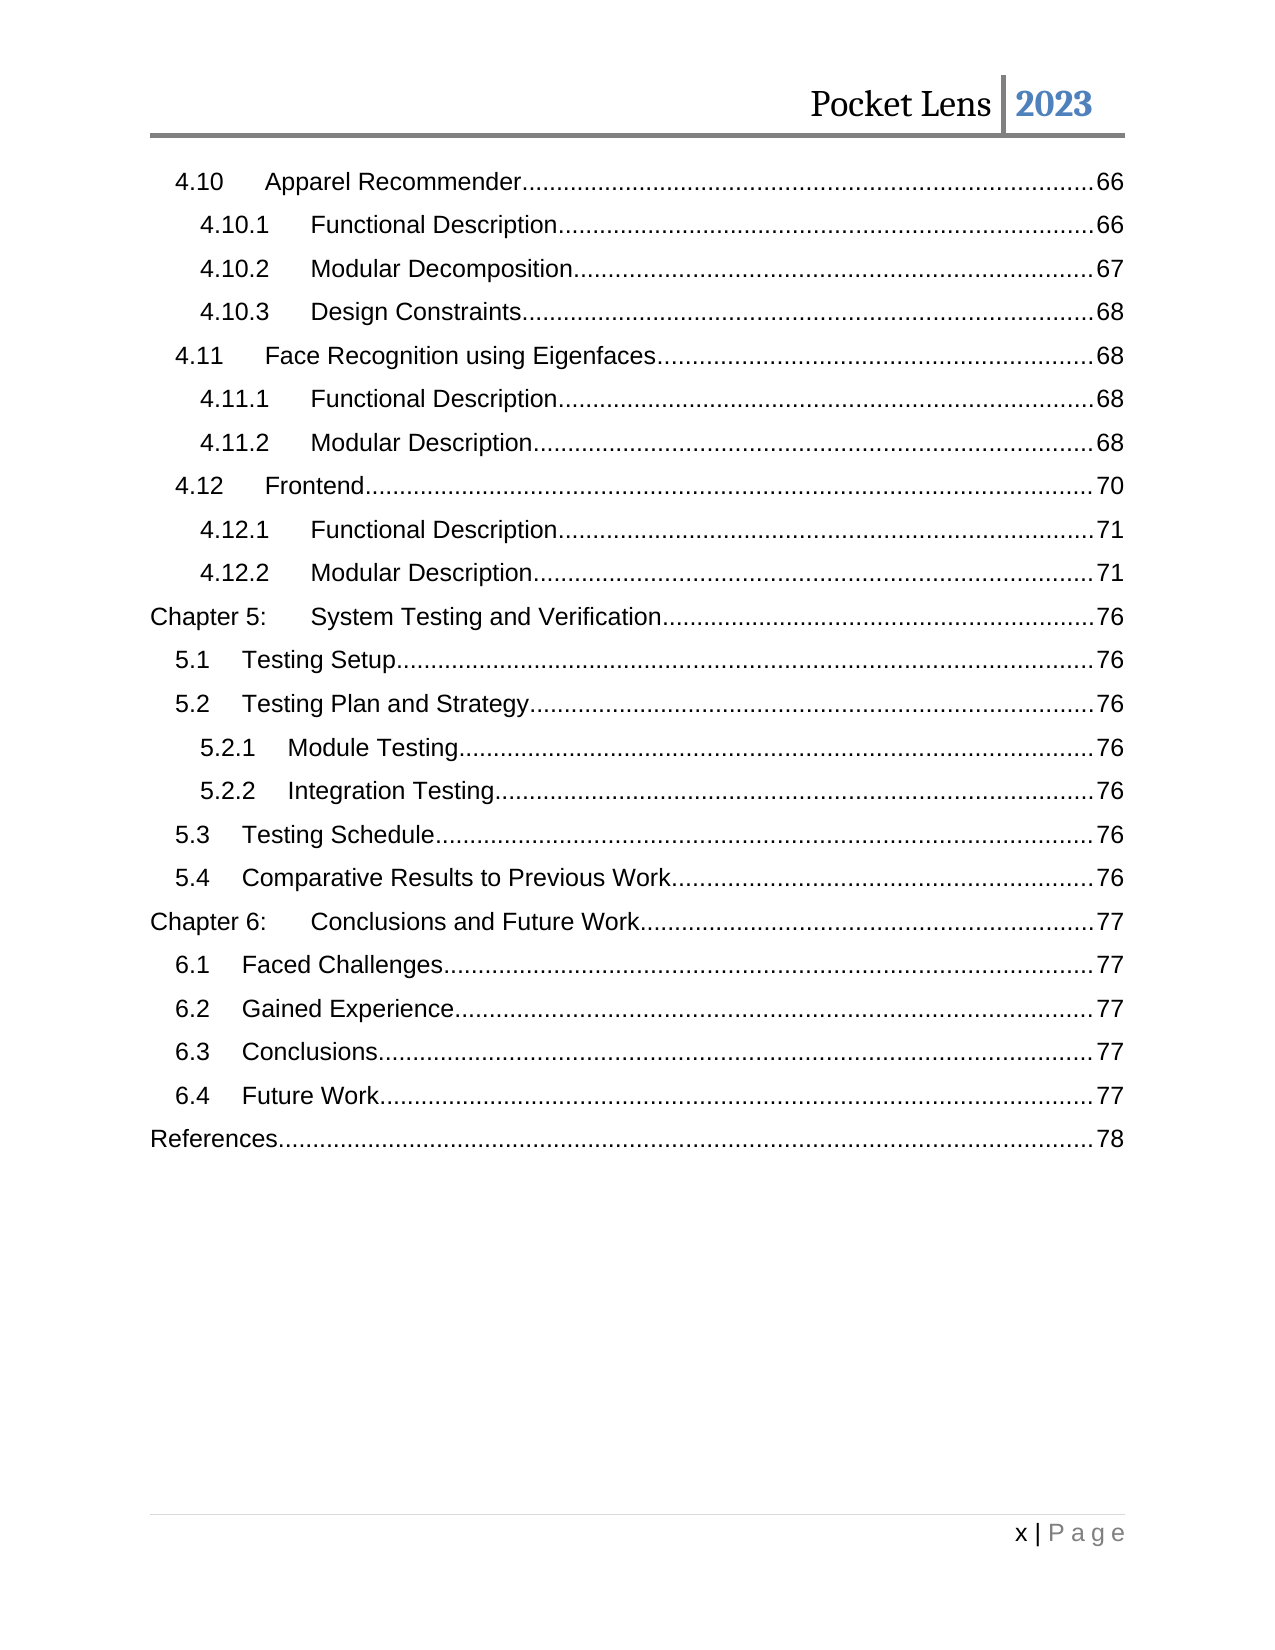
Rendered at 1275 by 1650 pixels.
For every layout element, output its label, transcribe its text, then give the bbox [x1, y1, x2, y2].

text 4.10 Apparel Recommender 66 [175, 167, 1125, 195]
text Chapter 6: Conclusions and Future Work 77 [150, 907, 1125, 936]
text 4.12.2 Modular Description 71 [200, 558, 1125, 587]
text 5.2.1 Module Testing 76 [200, 733, 1125, 761]
text 5.2.2 Integration Testing 76 [200, 776, 1125, 805]
text 5.2 Testing Plan and Strategy 76 [175, 689, 1125, 718]
text 4.11.2 Modular Description 68 [200, 428, 1125, 457]
text 6.3 Conclusions 77 [175, 1037, 1125, 1066]
text 4.10.1 Functional Description 66 [200, 210, 1125, 239]
text 6.1 Faced Challenges 77 [175, 950, 1125, 979]
text 6.4 Future Work 77 [175, 1081, 1125, 1110]
text References 78 [150, 1124, 1125, 1153]
text 4.11 Face Recognition using Eigenfaces 68 [175, 341, 1125, 369]
text 4.12 Frontend 70 [175, 471, 1125, 500]
text 4.10.3 Design Constraints 68 [200, 297, 1125, 326]
text Chapter 5: System Testing and Verification 76 [150, 602, 1125, 631]
text 5.1 Testing Setup 76 [175, 646, 1125, 674]
text 4.12.1 Functional Description 71 [200, 515, 1125, 544]
text 4.11.1 Functional Description 68 [200, 384, 1125, 413]
text 5.3 Testing Schedule 76 [175, 820, 1125, 848]
text 4.10.2 Modular Decomposition 67 [200, 254, 1125, 282]
text 6.2 Gained Experience 77 [175, 994, 1125, 1023]
text 5.4 Comparative Results to Previous Work 76 [175, 863, 1125, 892]
